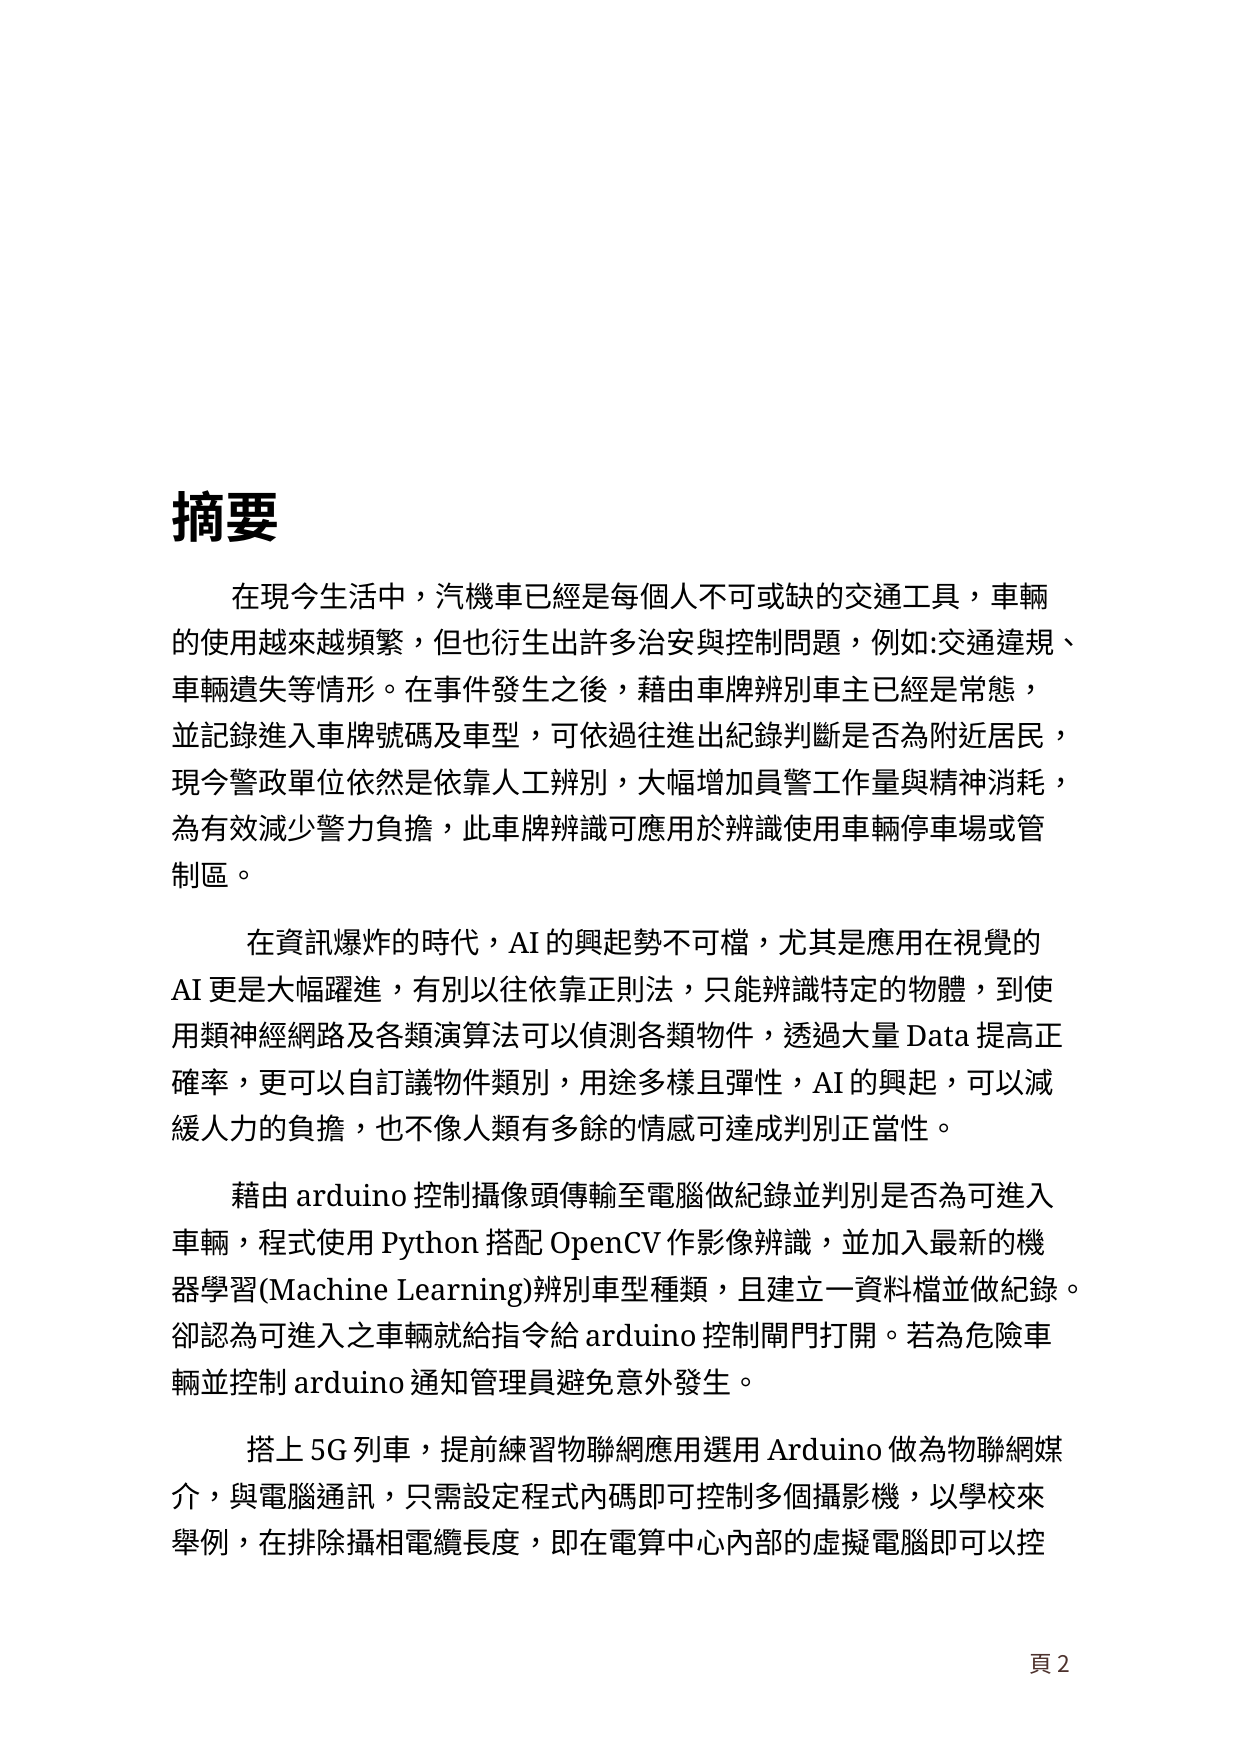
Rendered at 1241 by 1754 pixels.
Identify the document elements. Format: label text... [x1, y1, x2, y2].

text 在資訊爆炸的時代，AI的興起勢不可檔，尤其是應用在視覺的AI更是大幅躍進，有別以往依靠正則法，只能辨識特定的物體，到使用類神經網路及各類演算法可以偵測各類物件，透過大量Data提高正確率，更可以自訂議物件類別，用途多樣且彈性，AI的興起，可以減緩人力的負擔，也不像人類有多餘的情感可達成判別正當性。 [171, 919, 1069, 1148]
subtitle 摘要 [171, 474, 1069, 553]
text 在現今生活中，汽機車已經是每個人不可或缺的交通工具，車輛的使用越來越頻繁，但也衍生出許多治安與控制問題，例如:交通違規、車輛遺失等情形。在事件發生之後，藉由車牌辨別車主已經是常態，並記錄進入車牌號碼及車型，可依過往進出紀錄判斷是否為附近居民，現今警政單位依然是依靠人工辨別，大幅增加員警工作量與精神消耗，為有效減少警力負擔，此車牌辨識可應用於辨識使用車輛停車場或管制區。 [171, 573, 1069, 894]
list 藉由arduino控制攝像頭傳輸至電腦做紀錄並判別是否為可進入車輛，程式使用Python搭配OpenCV作影像辨識，並加入最新的機器學習(Machine Learning)辨別車型種類，且建立一資料檔並做紀錄。卻認為可進入之車輛就給指令給arduino控制閘門打開。若為危險車輛並控制arduino通知管理員避免意外發生。 [171, 1173, 1069, 1402]
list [171, 1427, 1069, 1562]
